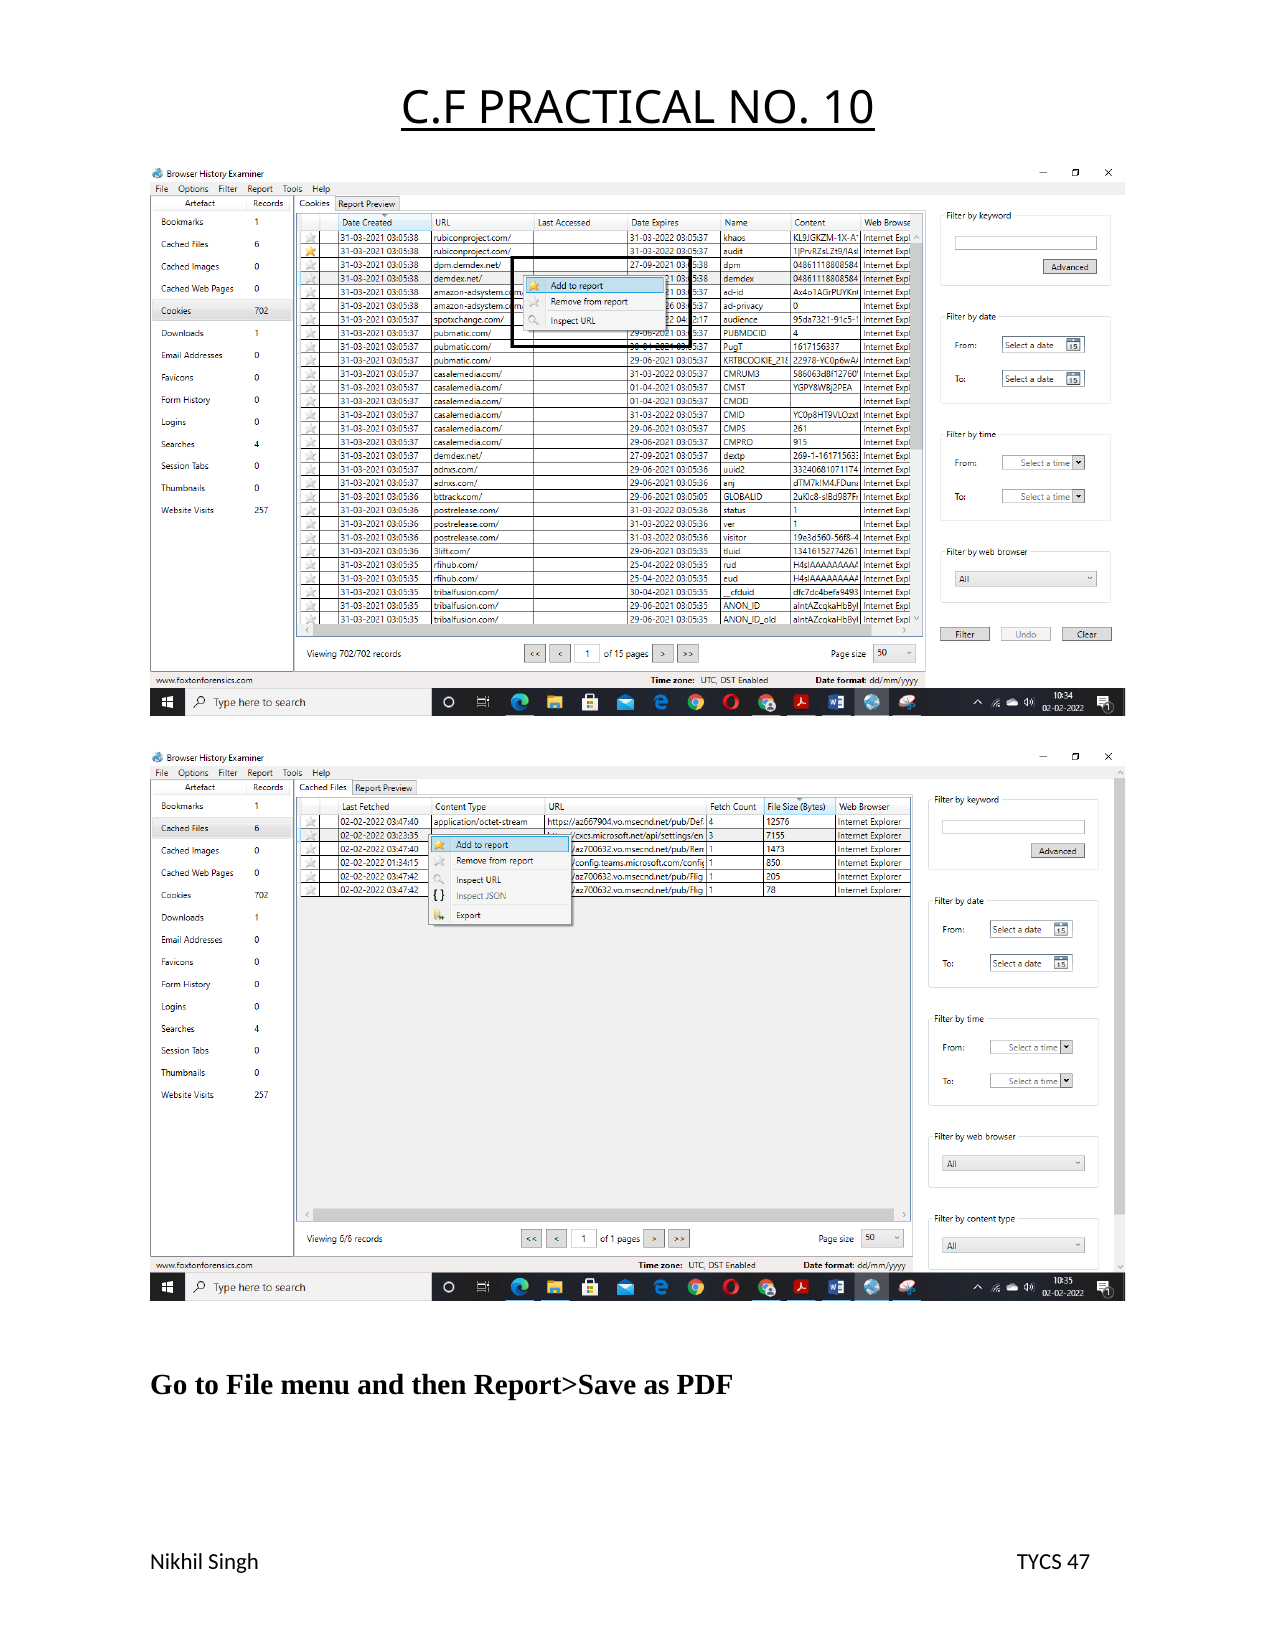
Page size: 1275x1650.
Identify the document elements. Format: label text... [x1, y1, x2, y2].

text Go to File menu and then Report>Save as PDF [150, 1367, 1125, 1401]
picture [150, 165, 1125, 716]
picture [150, 749, 1125, 1301]
